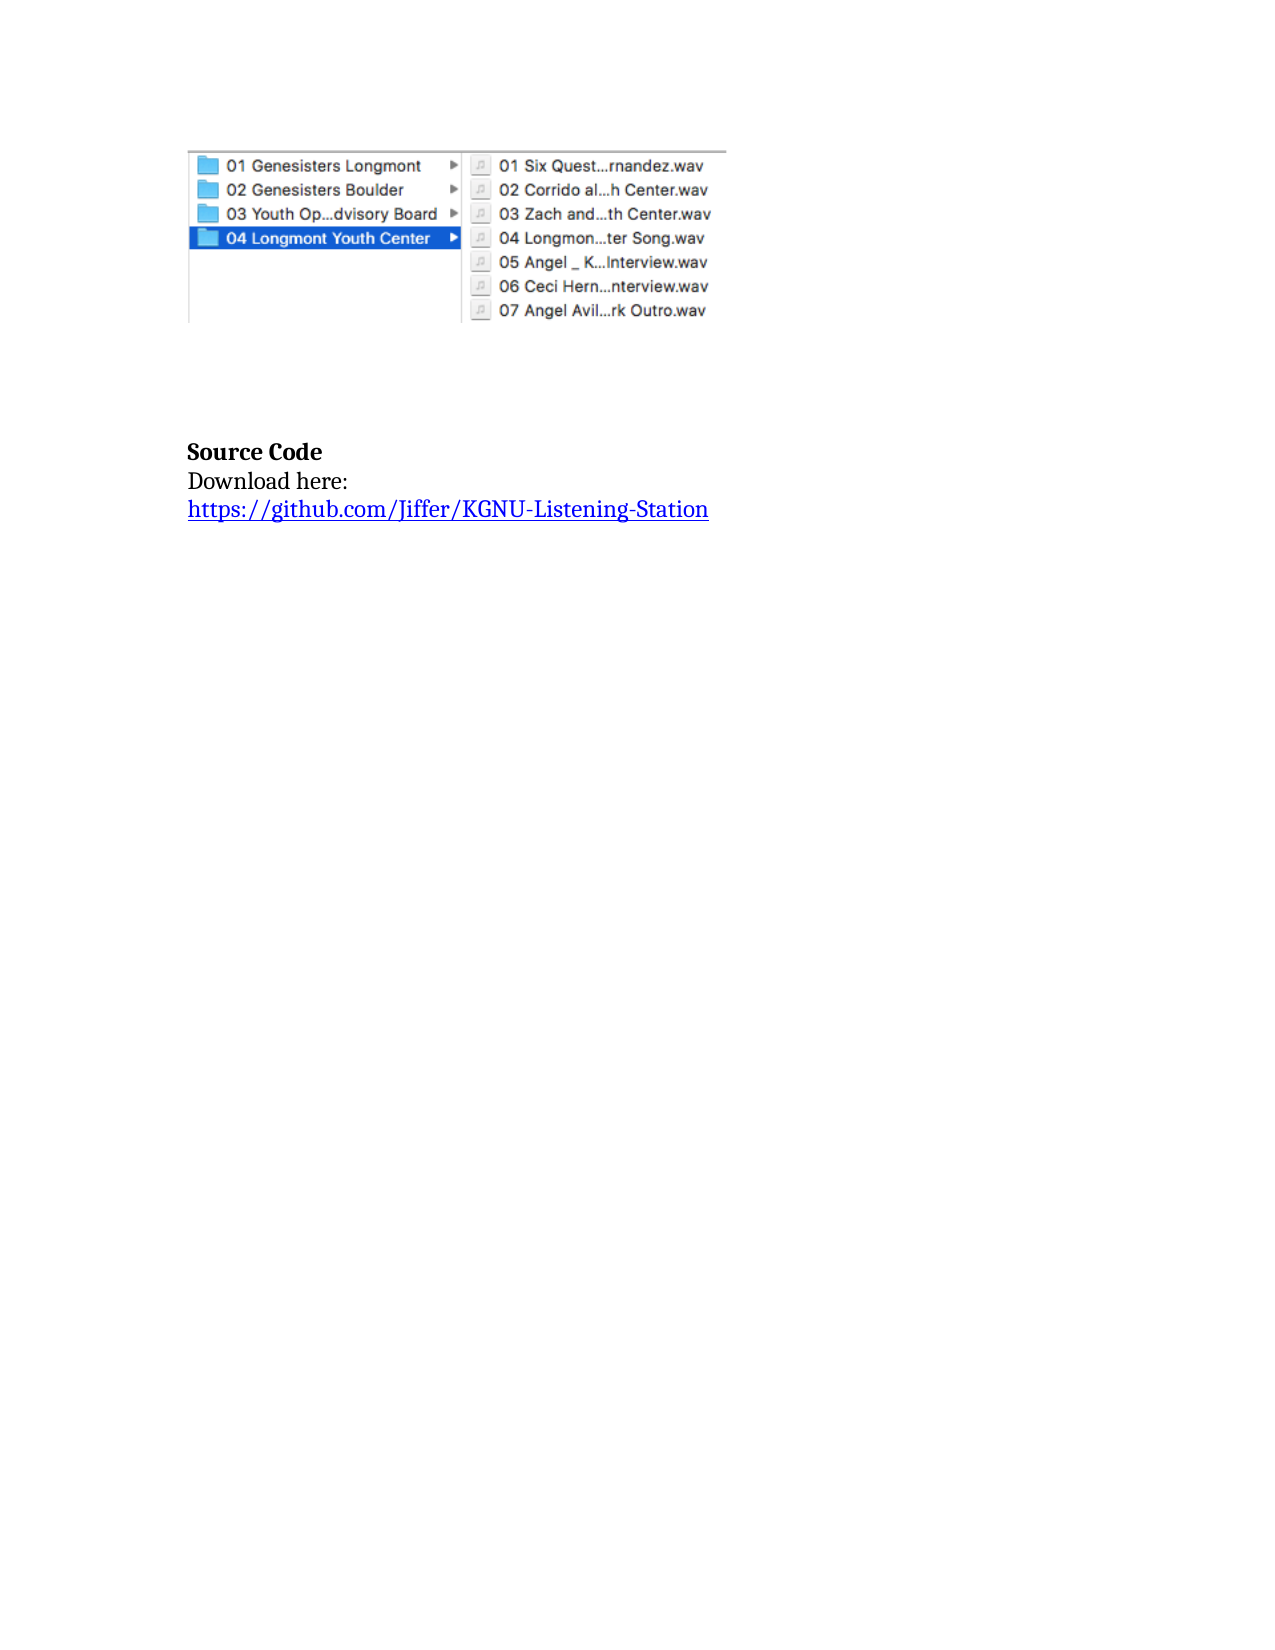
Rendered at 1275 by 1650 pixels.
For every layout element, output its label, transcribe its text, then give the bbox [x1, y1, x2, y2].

picture [187, 150, 727, 323]
text https://github.com/Jiffer/KGNU-Listening-Station [187, 495, 1087, 524]
text Download here: [187, 467, 1087, 495]
text Source Code [187, 438, 1087, 467]
